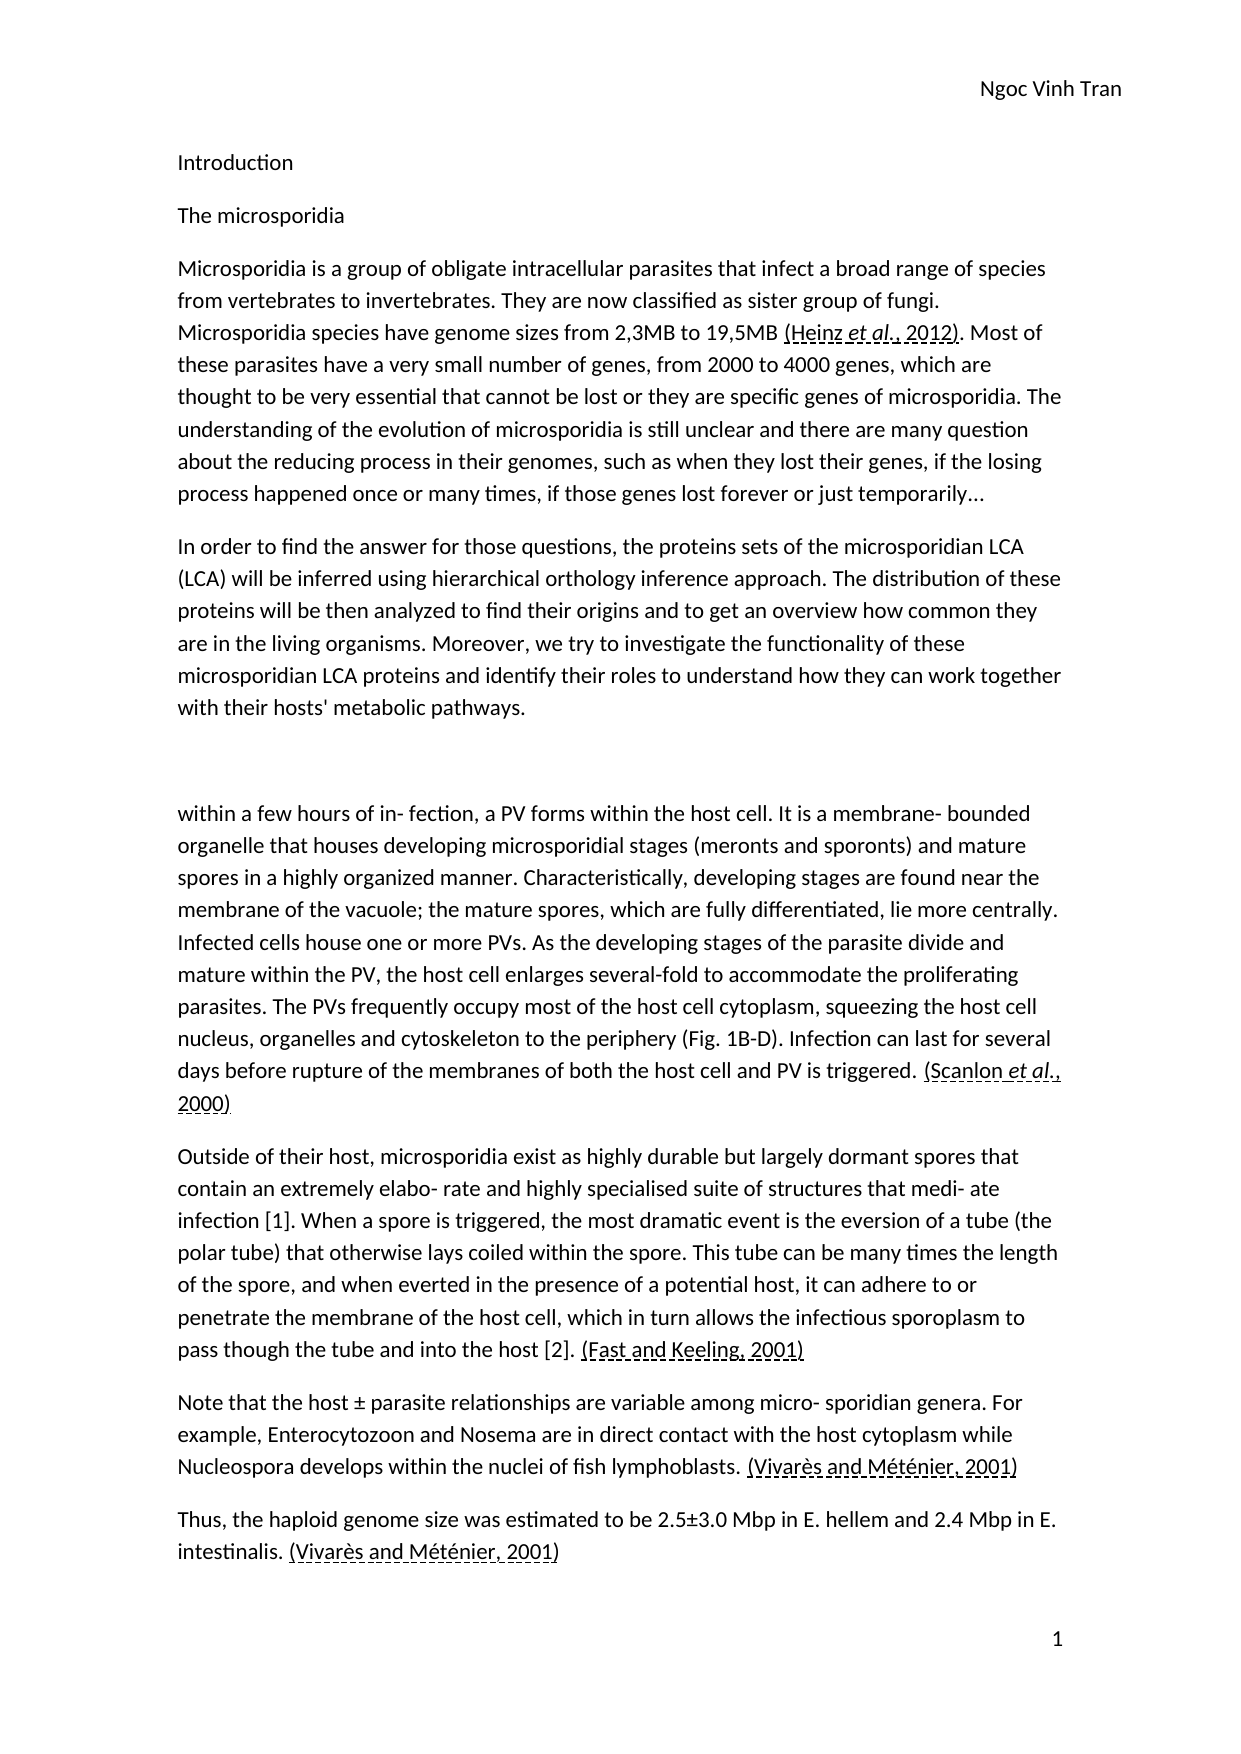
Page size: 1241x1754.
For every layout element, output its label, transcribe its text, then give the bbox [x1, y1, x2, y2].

text Note that the host ± parasite relationships are variable among micro- sporidian genera. For example, Enterocytozoon and Nosema are in direct contact with the host cytoplasm while Nucleospora develops within the nuclei of fish lymphoblasts. (Vivarès and Méténier, 2001) [177, 1388, 1063, 1480]
text Microsporidia is a group of obligate intracellular parasites that infect a broad range of species from vertebrates to invertebrates. They are now classified as sister group of fungi. Microsporidia species have genome sizes from 2,3MB to 19,5MB (Heinz et al., 2012). Most of these parasites have a very small number of genes, from 2000 to 4000 genes, which are thought to be very essential that cannot be lost or they are specific genes of microsporidia. The understanding of the evolution of microsporidia is still unclear and there are many question about the reducing process in their genomes, such as when they lost their genes, if the losing process happened once or many times, if those genes lost forever or just temporarily... [177, 254, 1063, 507]
text Thus, the haploid genome size was estimated to be 2.5±3.0 Mbp in E. hellem and 2.4 Mbp in E. intestinalis. (Vivarès and Méténier, 2001) [177, 1505, 1063, 1566]
text In order to find the answer for those questions, the proteins sets of the microsporidian LCA (LCA) will be inferred using hierarchical orthology inference approach. The distribution of these proteins will be then analyzed to find their origins and to get an overview how common they are in the living organisms. Moreover, we try to investigate the functionality of these microsporidian LCA proteins and identify their roles to understand how they can work together with their hosts' metabolic pathways. [177, 532, 1063, 721]
text The microsporidia [177, 201, 1063, 229]
text within a few hours of in- fection, a PV forms within the host cell. It is a membrane- bounded organelle that houses developing microsporidial stages (meronts and sporonts) and mature spores in a highly organized manner. Characteristically, developing stages are found near the membrane of the vacuole; the mature spores, which are fully differentiated, lie more centrally. Infected cells house one or more PVs. As the developing stages of the parasite divide and mature within the PV, the host cell enlarges several-fold to accommodate the proliferating parasites. The PVs frequently occupy most of the host cell cytoplasm, squeezing the host cell nucleus, organelles and cytoskeleton to the periphery (Fig. 1B-D). Infection can last for several days before rupture of the membranes of both the host cell and PV is triggered. (Scanlon et al., 2000) [177, 799, 1063, 1117]
text Introduction [177, 148, 1063, 176]
text Outside of their host, microsporidia exist as highly durable but largely dormant spores that contain an extremely elabo- rate and highly specialised suite of structures that medi- ate infection [1]. When a spore is triggered, the most dramatic event is the eversion of a tube (the polar tube) that otherwise lays coiled within the spore. This tube can be many times the length of the spore, and when everted in the presence of a potential host, it can adhere to or penetrate the membrane of the host cell, which in turn allows the infectious sporoplasm to pass though the tube and into the host [2]. (Fast and Keeling, 2001) [177, 1142, 1063, 1363]
